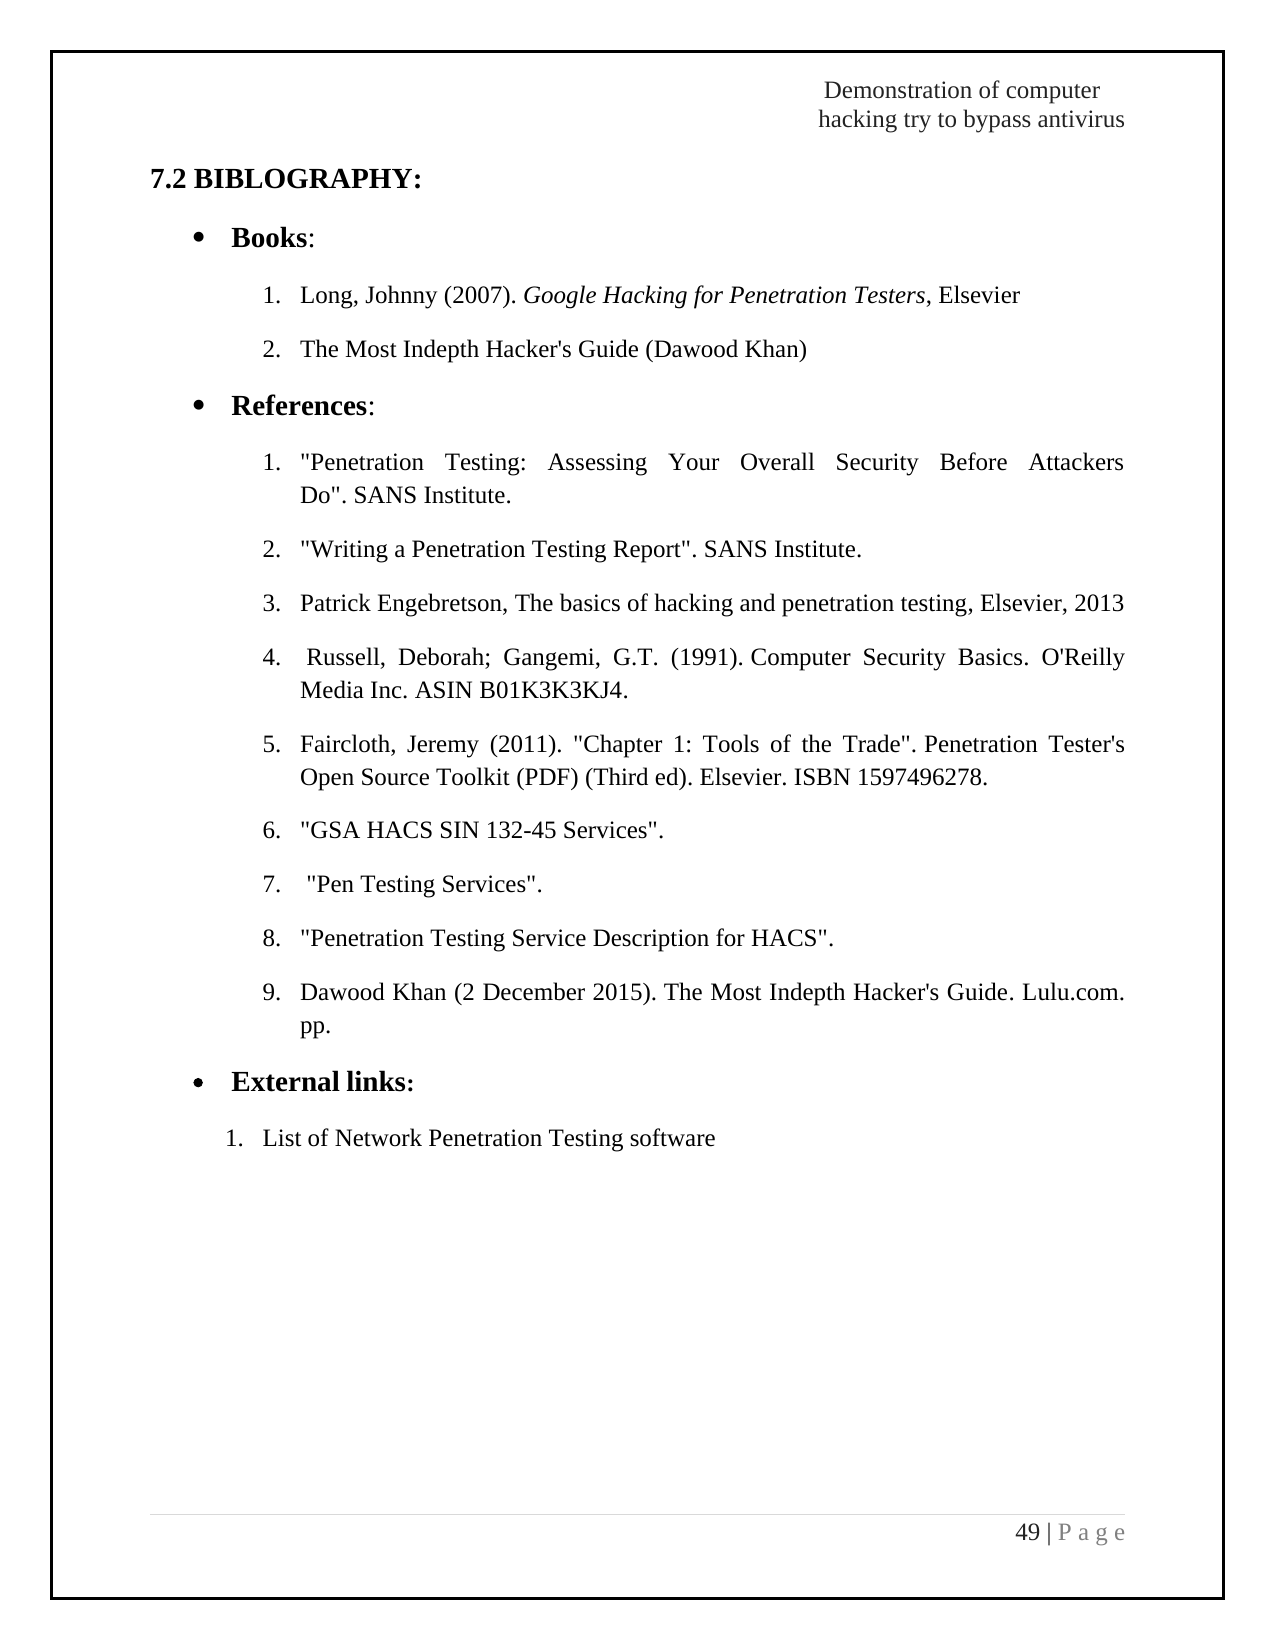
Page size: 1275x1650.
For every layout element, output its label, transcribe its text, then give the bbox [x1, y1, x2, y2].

list "Penetration Testing: Assessing Your Overall Security Before Attackers Do". SANS Institute. [262, 447, 1125, 509]
list List of Network Penetration Testing software [225, 1123, 1125, 1152]
list "GSA HACS SIN 132-45 Services". [262, 816, 1125, 844]
list "Penetration Testing Service Description for HACS". [262, 923, 1125, 952]
text 7.2 BIBLOGRAPHY: [150, 161, 1125, 195]
list External links: [194, 1064, 1125, 1098]
list The Most Indepth Hacker's Guide (Dawood Khan) [262, 334, 1125, 363]
list References: [194, 388, 1125, 421]
list Long, Johnny (2007). Google Hacking for Penetration Testers, Elsevier [262, 280, 1125, 309]
list Faircloth, Jeremy (2011). "Chapter 1: Tools of the Trade". Penetration Tester's Open Source Toolkit (PDF) (Third ed). Elsevier. ISBN 1597496278. [262, 729, 1125, 791]
list Patrick Engebretson, The basics of hacking and penetration testing, Elsevier, 2013 [262, 588, 1125, 617]
list Dawood Khan (2 December 2015). The Most Indepth Hacker's Guide. Lulu.com. pp. [262, 977, 1125, 1039]
list Russell, Deborah; Gangemi, G.T. (1991). Computer Security Basics. O'Reilly Media Inc. ASIN B01K3K3KJ4. [262, 642, 1125, 704]
list "Writing a Penetration Testing Report". SANS Institute. [262, 534, 1125, 563]
list Books: [194, 221, 1125, 254]
list "Pen Testing Services". [262, 869, 1125, 898]
